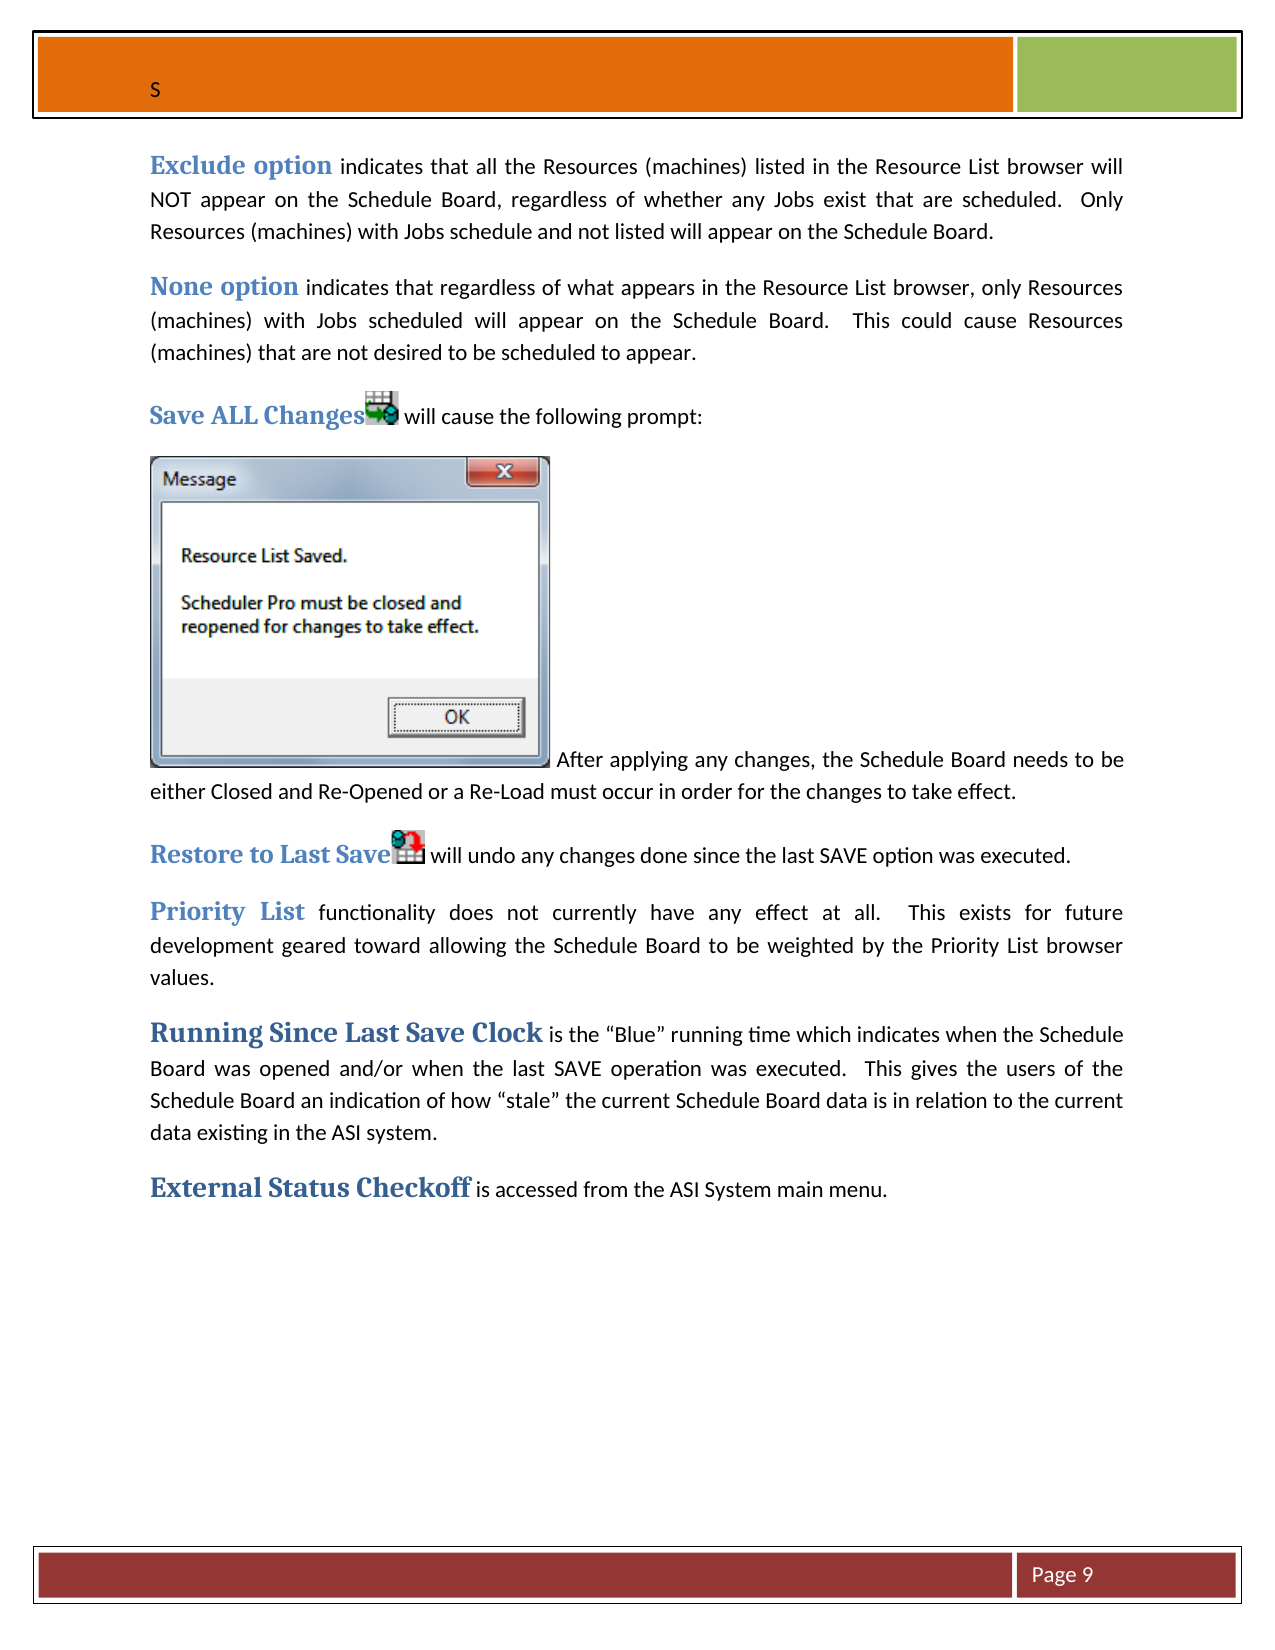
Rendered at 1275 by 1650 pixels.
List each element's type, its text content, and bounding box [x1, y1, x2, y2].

picture [365, 391, 399, 425]
text Exclude option indicates that all the Resources (machines) listed in the Resource List browser will NOT appear on the Schedule Board, regardless of whether any Jobs exist that are scheduled. Only Resources (machines) with Jobs schedule and not listed will appear on the Schedule Board. [150, 150, 1125, 246]
text Restore to Last Save will undo any changes done since the last SAVE option was executed. [150, 830, 1125, 871]
text Save ALL Changes will cause the following prompt: [150, 391, 1125, 431]
text External Status Checkoff is accessed from the ASI System main menu. [150, 1172, 1125, 1205]
picture [391, 830, 425, 864]
text Running Since Last Save Clock is the “Blue” running time which indicates when the Schedule Board was opened and/or when the last SAVE operation was executed. This gives the users of the Schedule Board an indication of how “stale” the current Schedule Board data is in relation to the current data existing in the ASI system. [150, 1016, 1125, 1147]
text None option indicates that regardless of what appears in the Resource List browser, only Resources (machines) with Jobs scheduled will appear on the Schedule Board. This could cause Resources (machines) that are not desired to be scheduled to appear. [150, 271, 1125, 366]
picture [150, 456, 550, 768]
text Priority List functionality does not currently have any effect at all. This exists for future development geared toward allowing the Schedule Board to be weighted by the Priority List browser values. [150, 896, 1125, 991]
